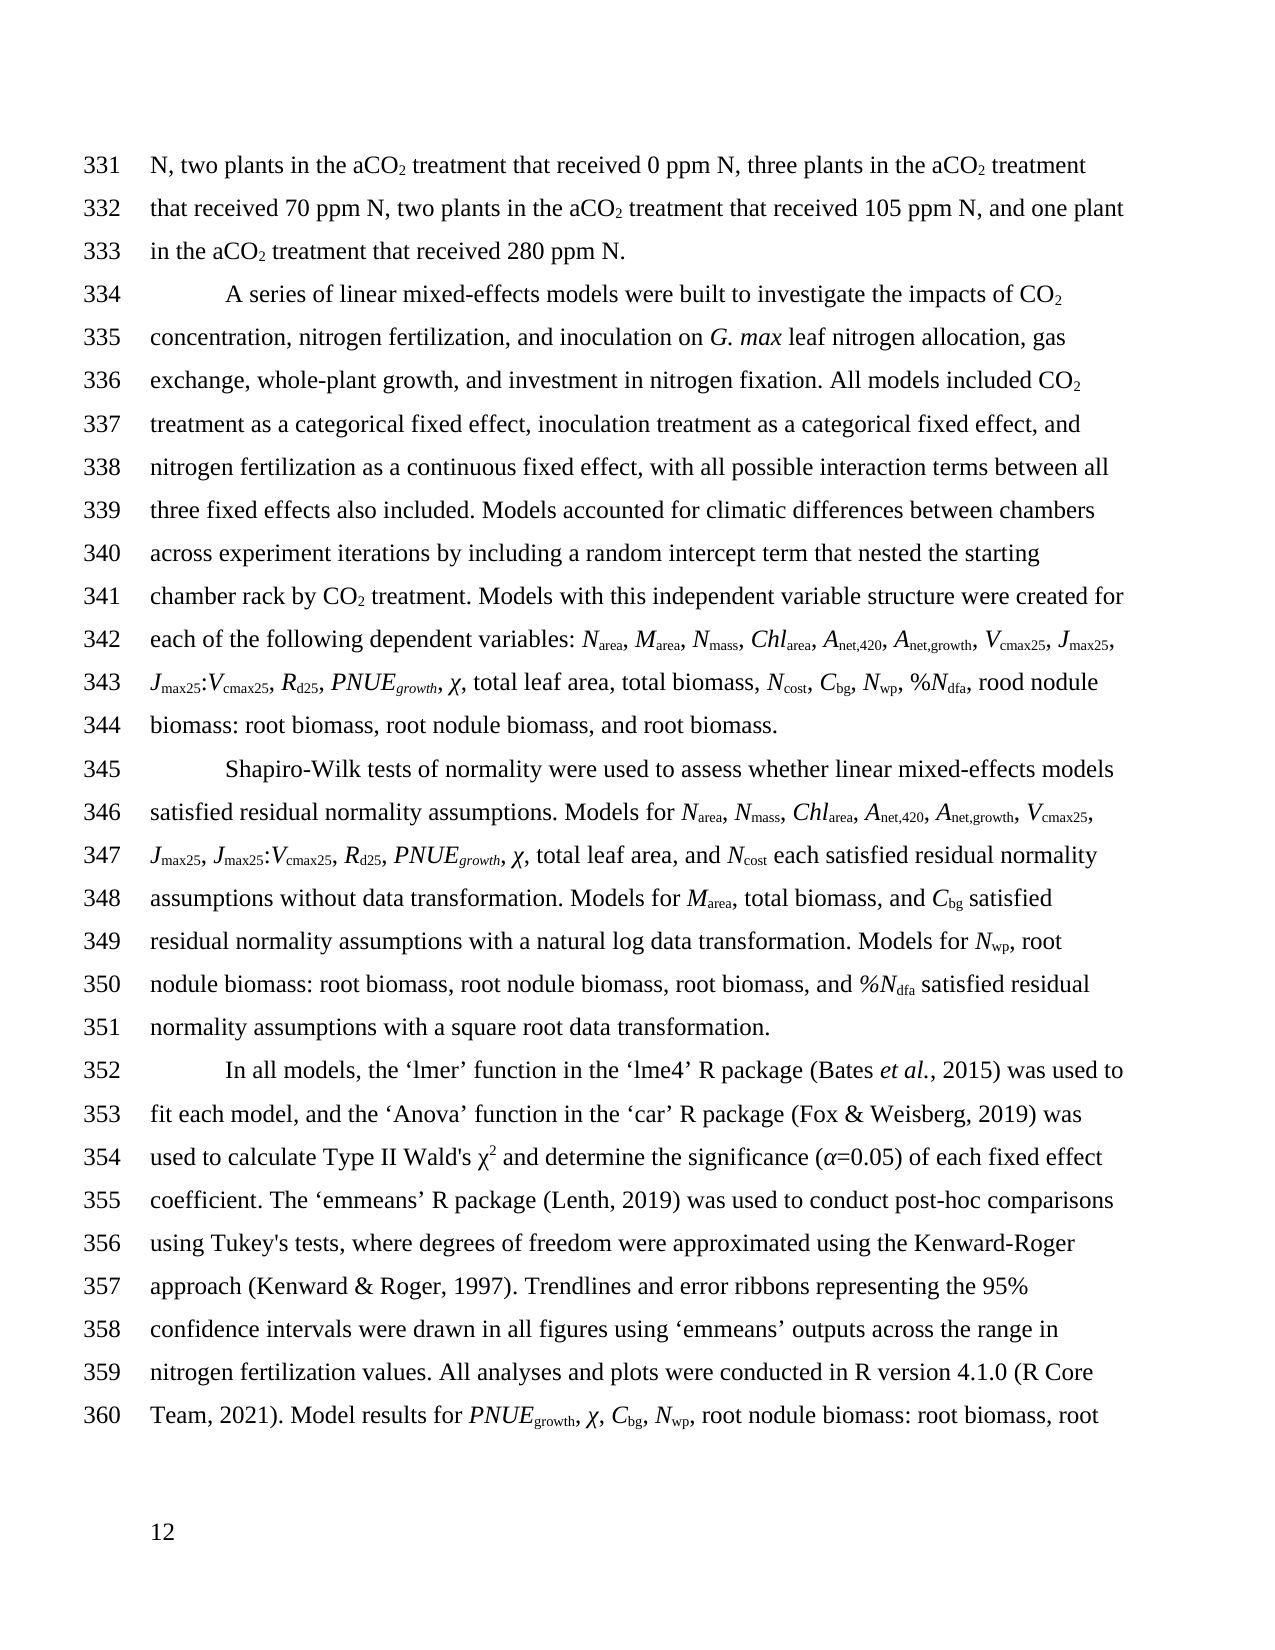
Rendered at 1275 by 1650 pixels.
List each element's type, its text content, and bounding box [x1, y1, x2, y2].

text Shapiro-Wilk tests of normality were used to assess whether linear mixed-effects models satisfied residual normality assumptions. Models for Narea, Nmass, Chlarea, Anet,420, Anet,growth, Vcmax25, Jmax25, Jmax25:Vcmax25, Rd25, PNUEgrowth, χ, total leaf area, and Ncost each satisfied residual normality assumptions without data transformation. Models for Marea, total biomass, and Cbg satisfied residual normality assumptions with a natural log data transformation. Models for Nwp, root nodule biomass: root biomass, root nodule biomass, root biomass, and %Ndfa satisfied residual normality assumptions with a square root data transformation. [150, 754, 1125, 1041]
text A series of linear mixed-effects models were built to investigate the impacts of CO2 concentration, nitrogen fertilization, and inoculation on G. max leaf nitrogen allocation, gas exchange, whole-plant growth, and investment in nitrogen fixation. All models included CO2 treatment as a categorical fixed effect, inoculation treatment as a categorical fixed effect, and nitrogen fertilization as a continuous fixed effect, with all possible interaction terms between all three fixed effects also included. Models accounted for climatic differences between chambers across experiment iterations by including a random intercept term that nested the starting chamber rack by CO2 treatment. Models with this independent variable structure were created for each of the following dependent variables: Narea, Marea, Nmass, Chlarea, Anet,420, Anet,growth, Vcmax25, Jmax25, Jmax25:Vcmax25, Rd25, PNUEgrowth, χ, total leaf area, total biomass, Ncost, Cbg, Nwp, %Ndfa, rood nodule biomass: root biomass, root nodule biomass, and root biomass. [150, 279, 1125, 739]
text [150, 1056, 1125, 1429]
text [150, 150, 1125, 265]
